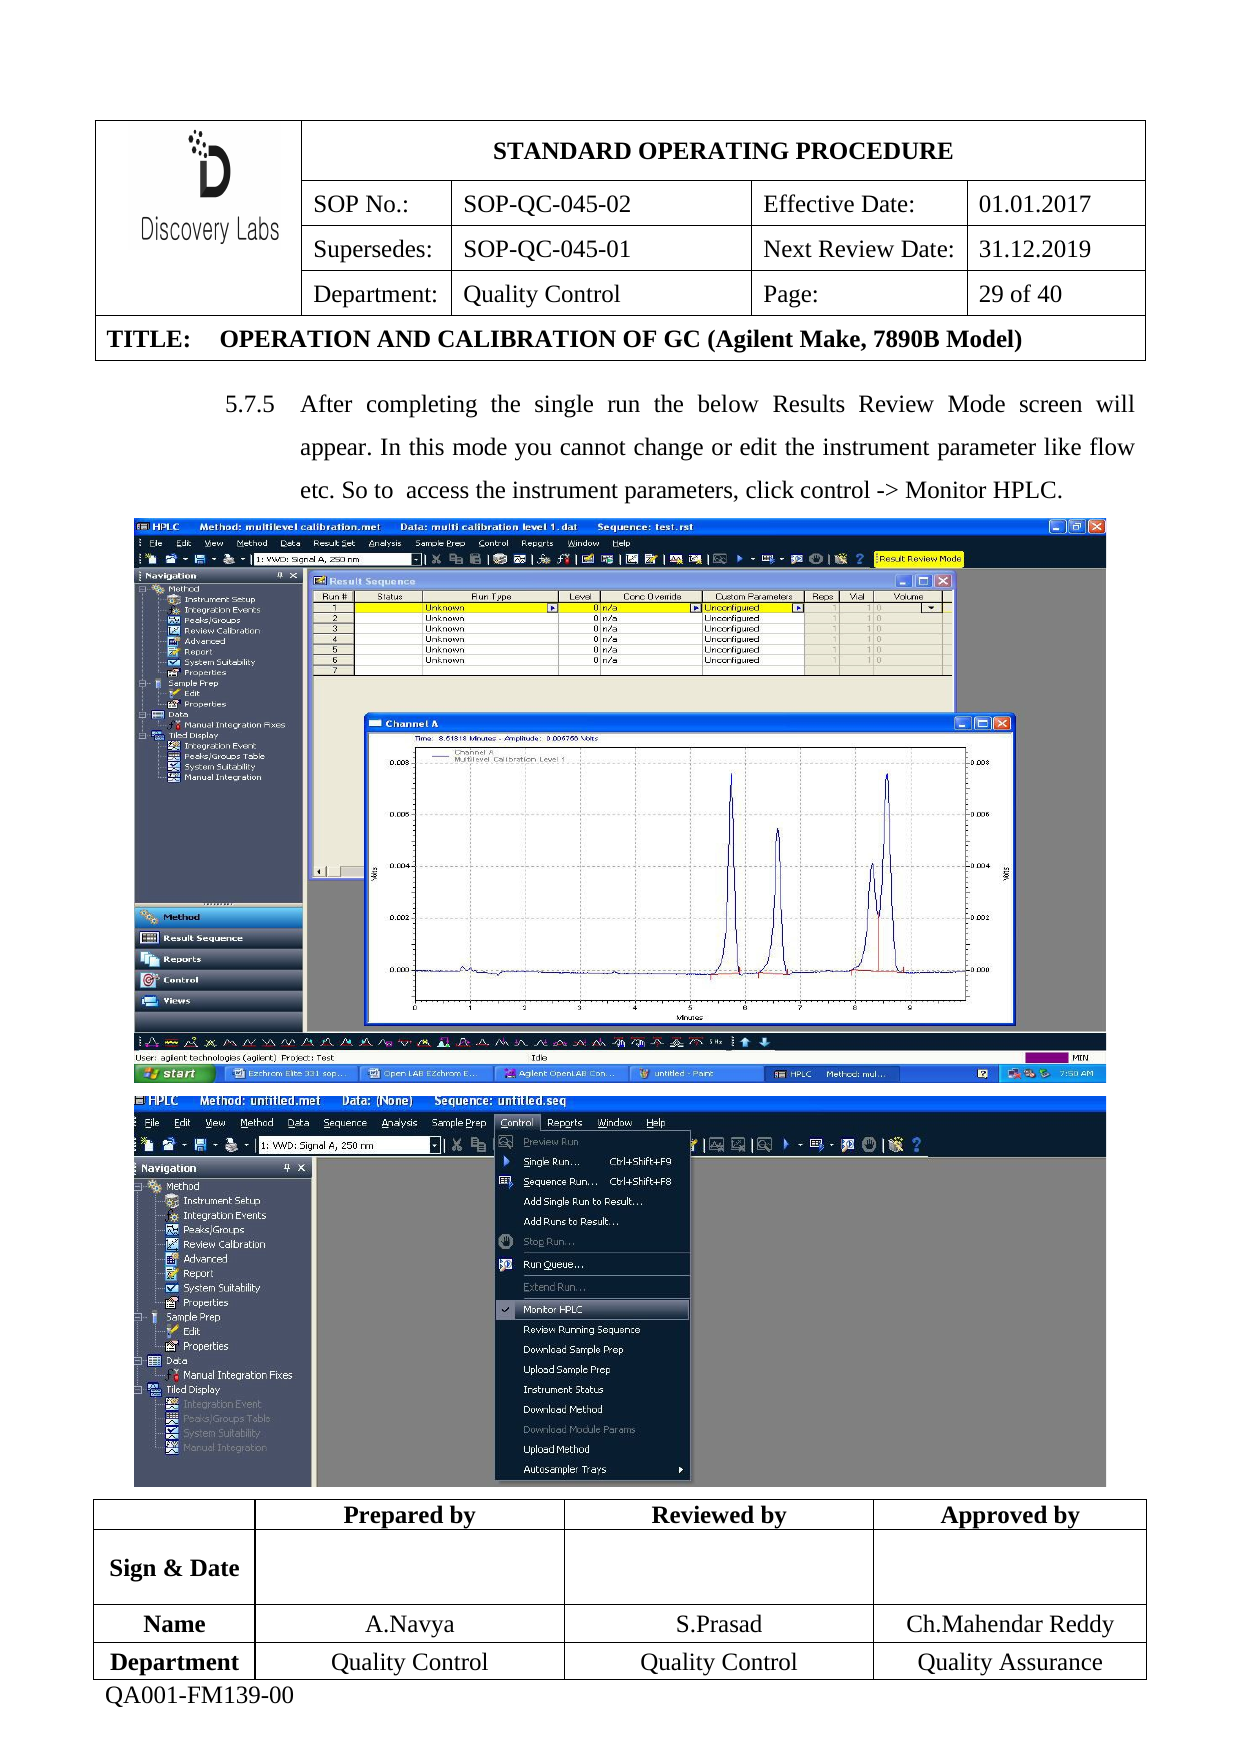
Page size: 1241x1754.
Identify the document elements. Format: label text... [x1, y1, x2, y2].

list After completing the single run the below Results Review Mode screen will appear. In this mode you cannot change or edit the instrument parameter like flow etc. So to access the instrument parameters, click control -> Monitor HPLC. [225, 389, 1135, 504]
picture [134, 518, 1107, 1083]
picture [134, 1096, 1107, 1487]
